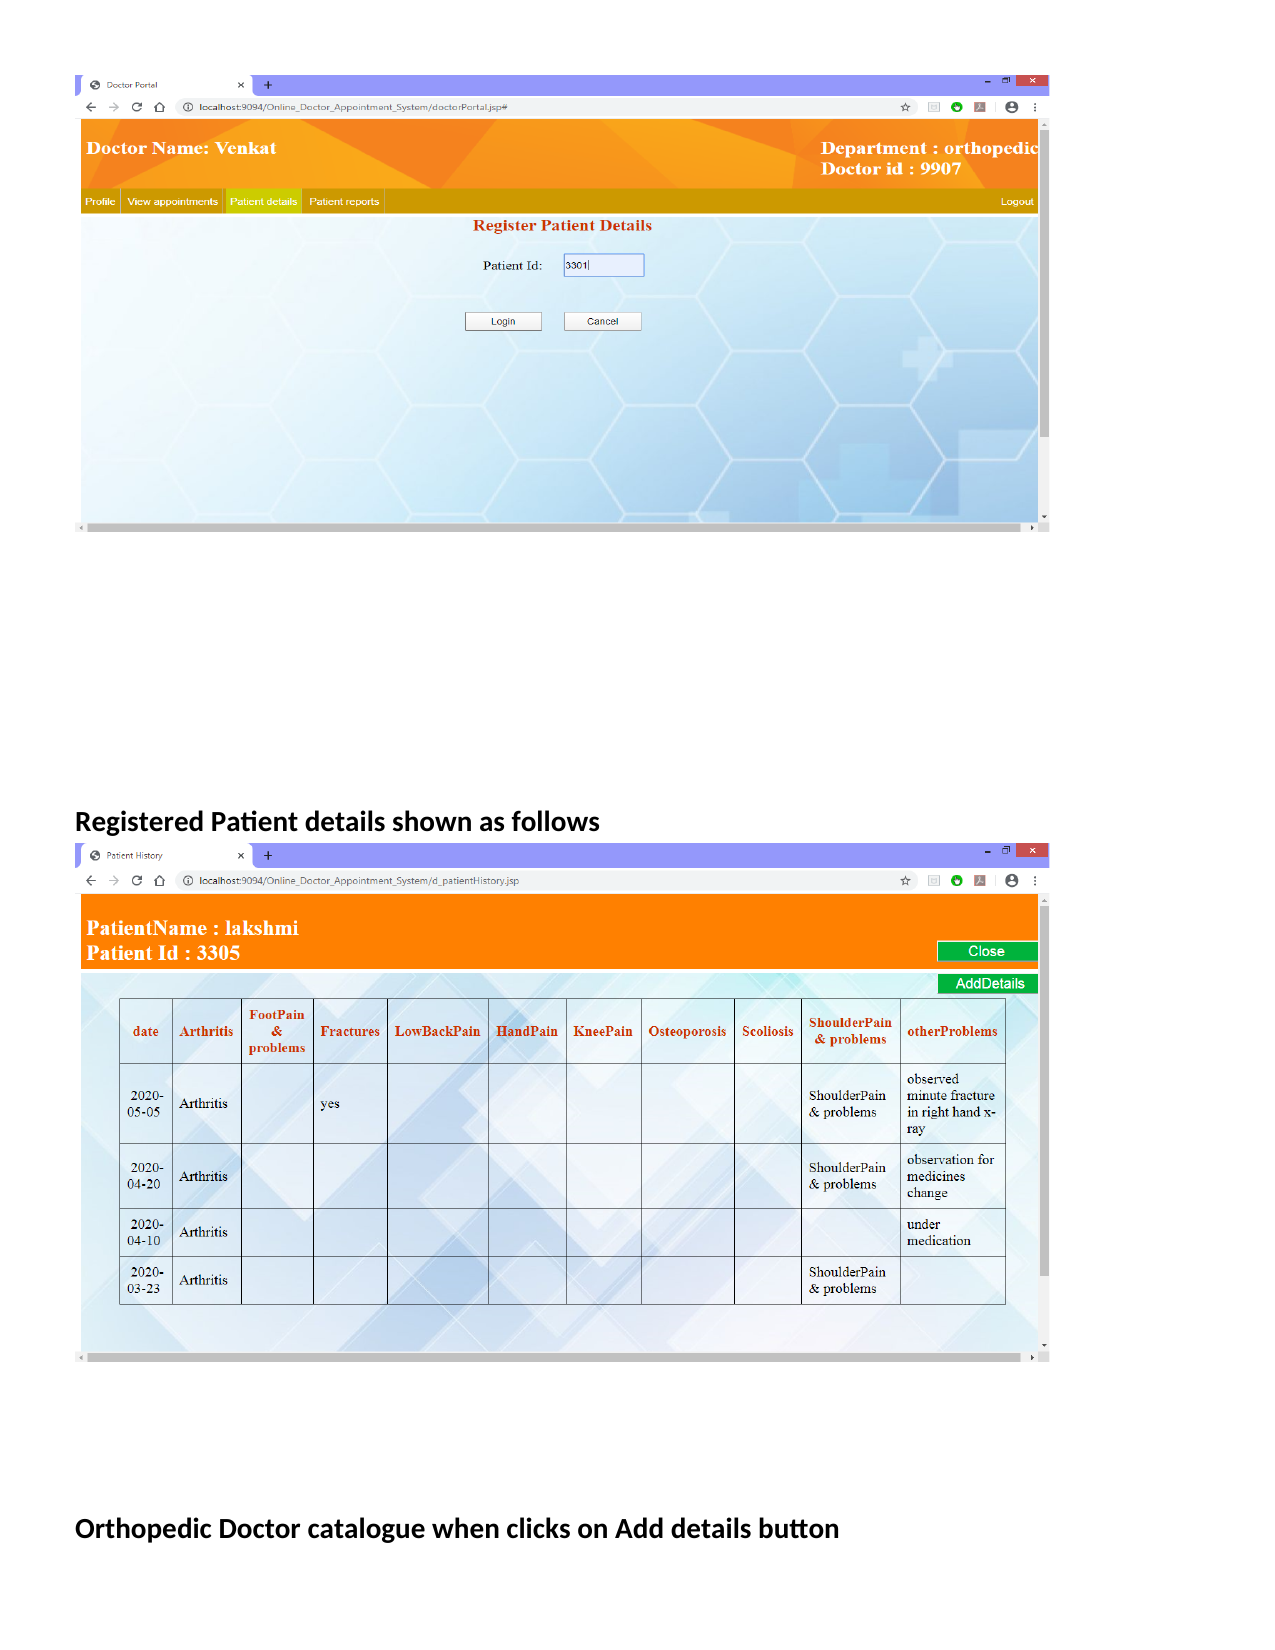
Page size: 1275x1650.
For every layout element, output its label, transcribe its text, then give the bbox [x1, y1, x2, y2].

text Orthopedic Doctor catalogue when clicks on Add details button [75, 1510, 1200, 1545]
picture [75, 843, 1050, 1362]
picture [75, 75, 1050, 532]
